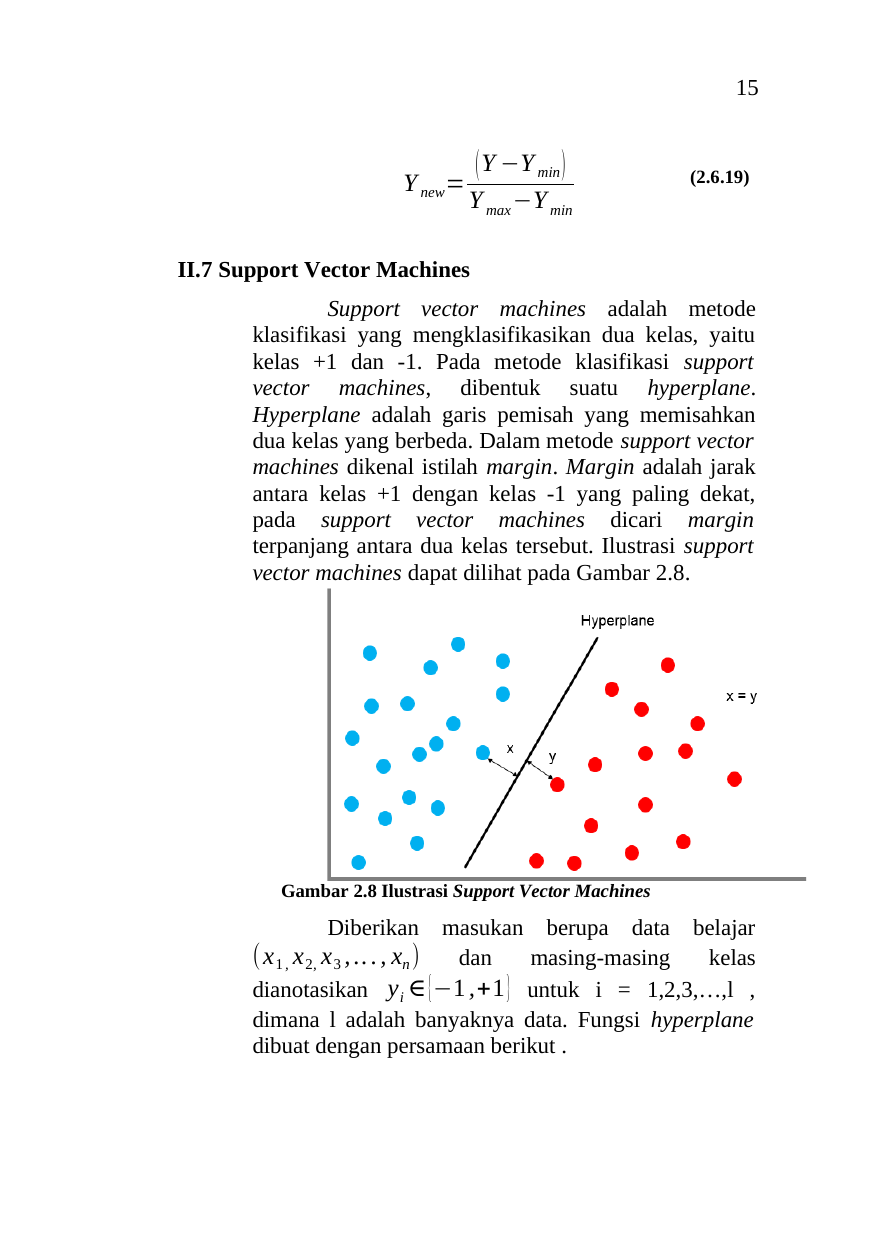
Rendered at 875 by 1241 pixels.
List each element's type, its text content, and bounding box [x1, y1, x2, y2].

text Gambar 2.8 Ilustrasi Support Vector Machines [177, 880, 756, 902]
text Diberikan masukan berupa data belajar dan masing-masing kelas dianotasikan untuk i = 1,2,3,…,l , dimana l adalah banyaknya data. Fungsi hyperplane dibuat dengan persamaan berikut . [252, 914, 756, 1058]
picture [327, 585, 807, 881]
table_header [161, 148, 667, 217]
text Support vector machines adalah metode klasifikasi yang mengklasifikasikan dua kelas, yaitu kelas +1 dan -1. Pada metode klasifikasi support vector machines, dibentuk suatu hyperplane. Hyperplane adalah garis pemisah yang memisahkan dua kelas yang berbeda. Dalam metode support vector machines dikenal istilah margin. Margin adalah jarak antara kelas +1 dengan kelas -1 yang paling dekat, pada support vector machines dicari margin terpanjang antara dua kelas tersebut. Ilustrasi support vector machines dapat dilihat pada Gambar 2.8. [252, 295, 756, 585]
subtitle Support Vector Machines [177, 256, 756, 283]
